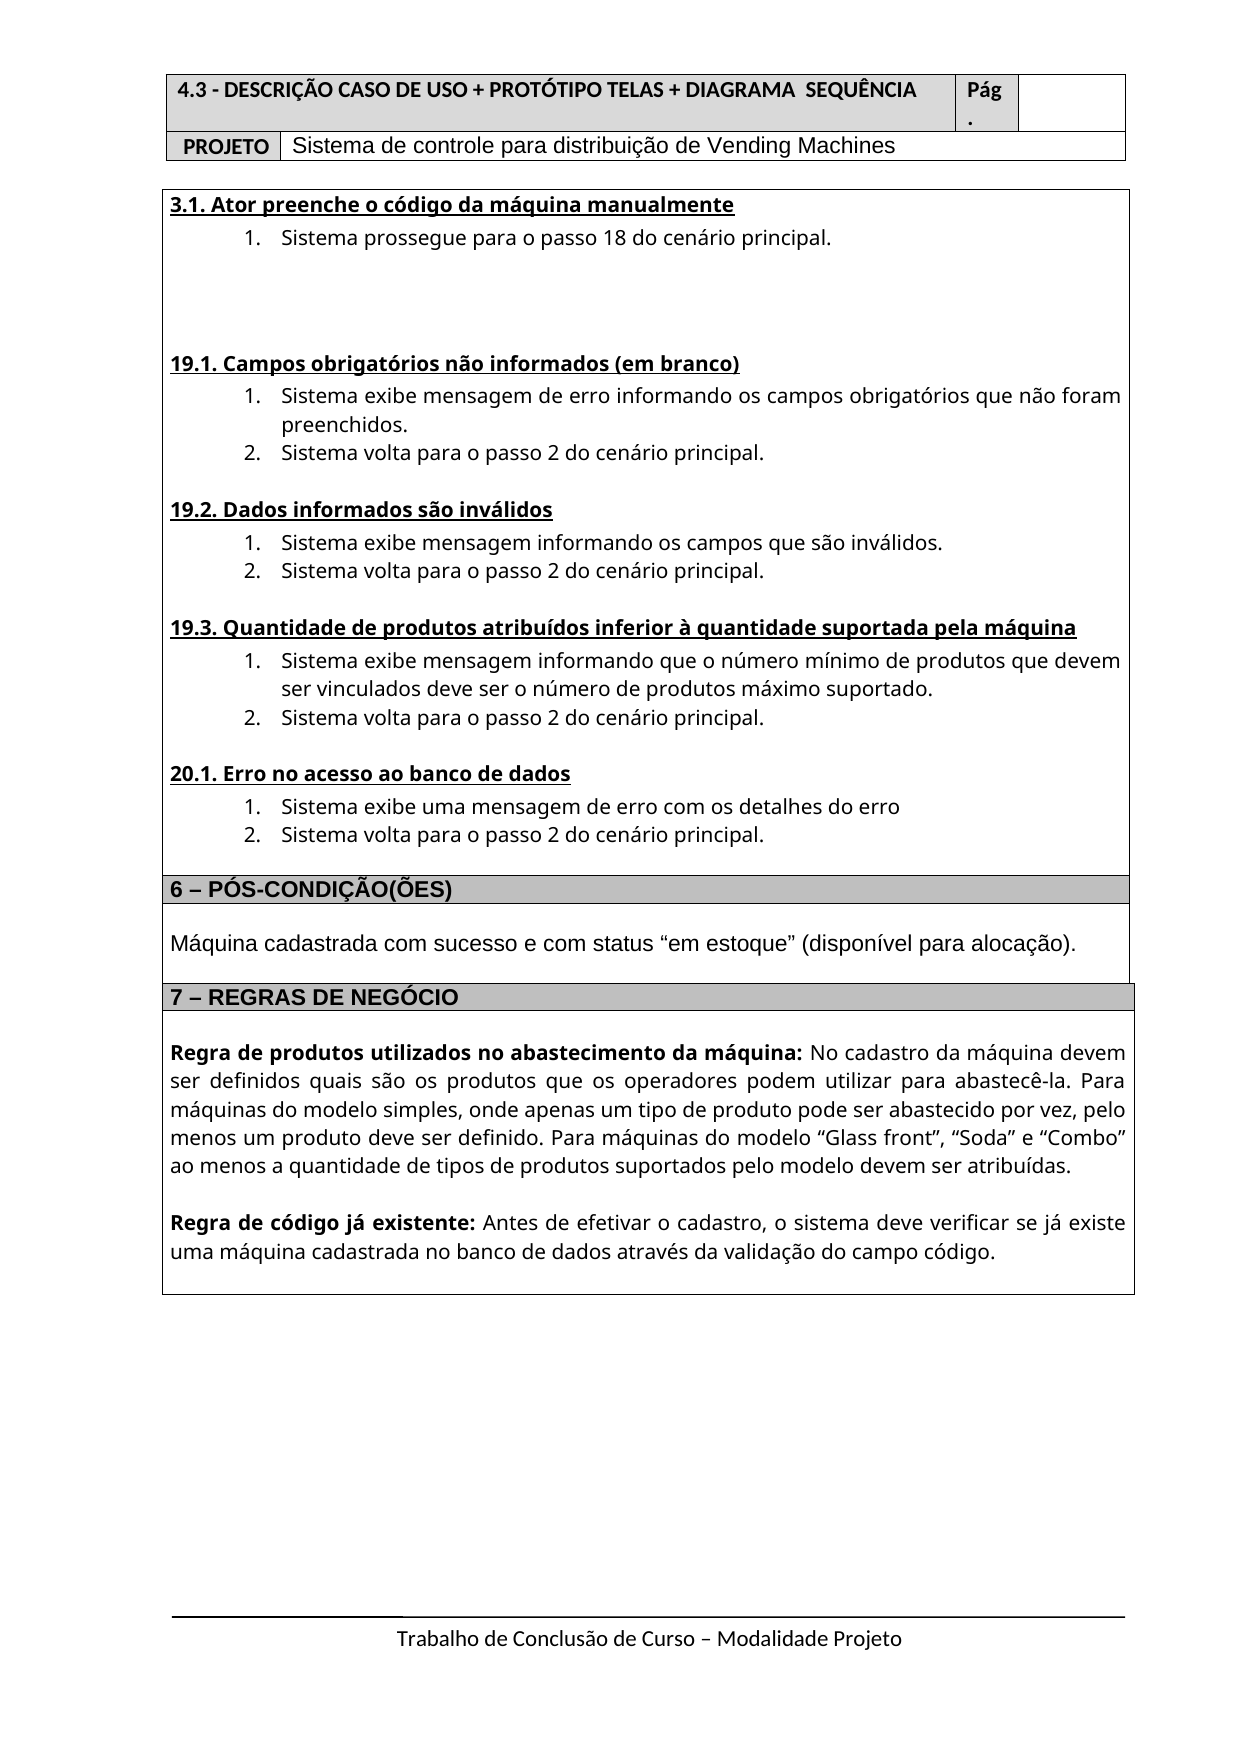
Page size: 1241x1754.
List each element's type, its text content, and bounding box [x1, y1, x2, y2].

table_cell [163, 190, 1129, 875]
table_cell 6 – PÓS-CONDIÇÃO(ÕES) [163, 876, 1129, 903]
table_cell 7 – REGRAS DE NEGÓCIO [163, 984, 1134, 1010]
table_cell Máquina cadastrada com sucesso e com status “em estoque” (disponível para alocação). [163, 904, 1129, 983]
table_cell Regra de produtos utilizados no abastecimento da máquina: No cadastro da máquina devem ser definidos quais são os produtos que os operadores podem utilizar para abastecê-la. Para máquinas do modelo simples, onde apenas um tipo de produto pode ser abastecido por vez, pelo menos um produto deve ser definido. Para máquinas do modelo “Glass front”, “Soda” e “Combo” ao menos a quantidade de tipos de produtos suportados pelo modelo devem ser atribuídas. Regra de código já existente: Antes de efetivar o cadastro, o sistema deve verificar se já existe uma máquina cadastrada no banco de dados através da validação do campo código. [163, 1011, 1134, 1294]
